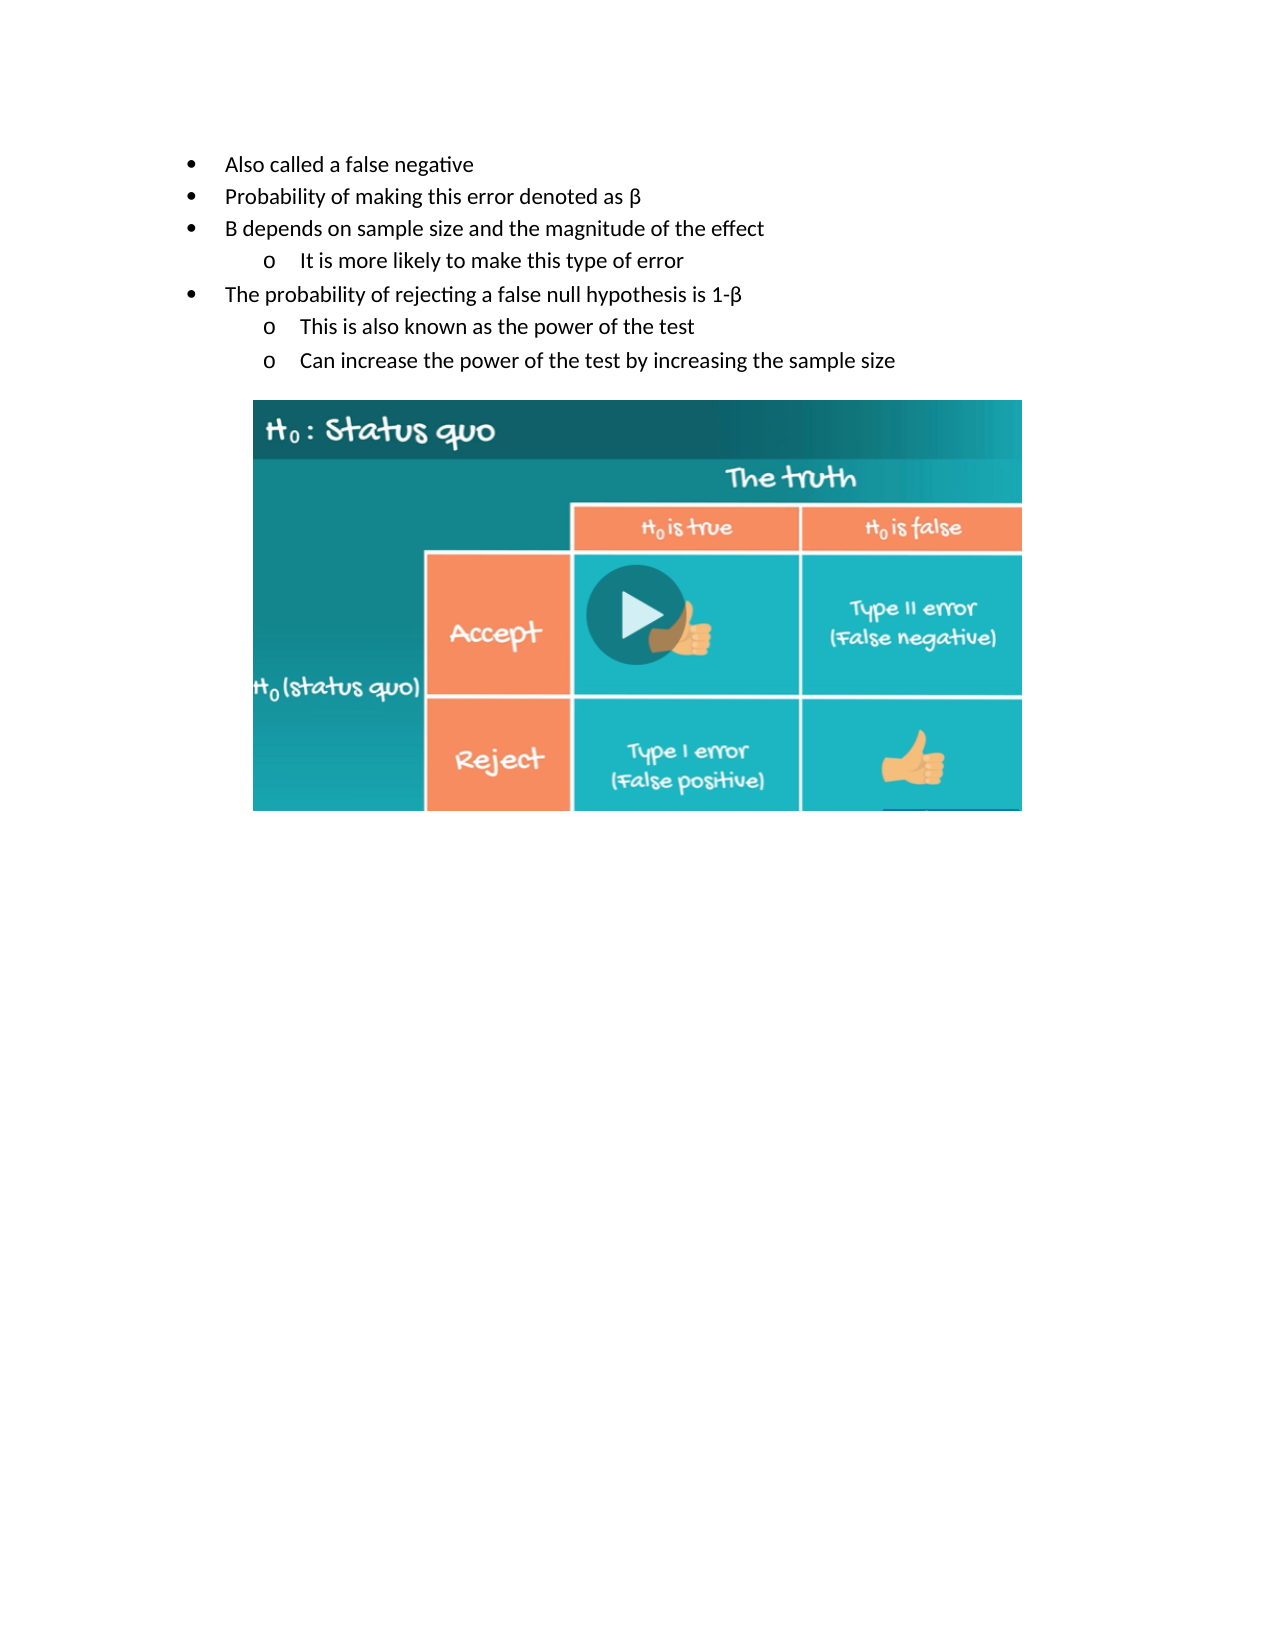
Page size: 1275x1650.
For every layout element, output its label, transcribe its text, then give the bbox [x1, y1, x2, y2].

list The probability of rejecting a false null hypothesis is 1-β [187, 280, 1125, 308]
list This is also known as the power of the test [262, 312, 1125, 341]
list It is more likely to make this type of error [262, 247, 1125, 276]
list Can increase the power of the test by increasing the sample size [262, 346, 1125, 375]
picture [253, 400, 1022, 811]
list Β depends on sample size and the magnitude of the effect [187, 214, 1125, 242]
list Probability of making this error denoted as β [187, 182, 1125, 210]
list Also called a false negative [187, 150, 1125, 178]
